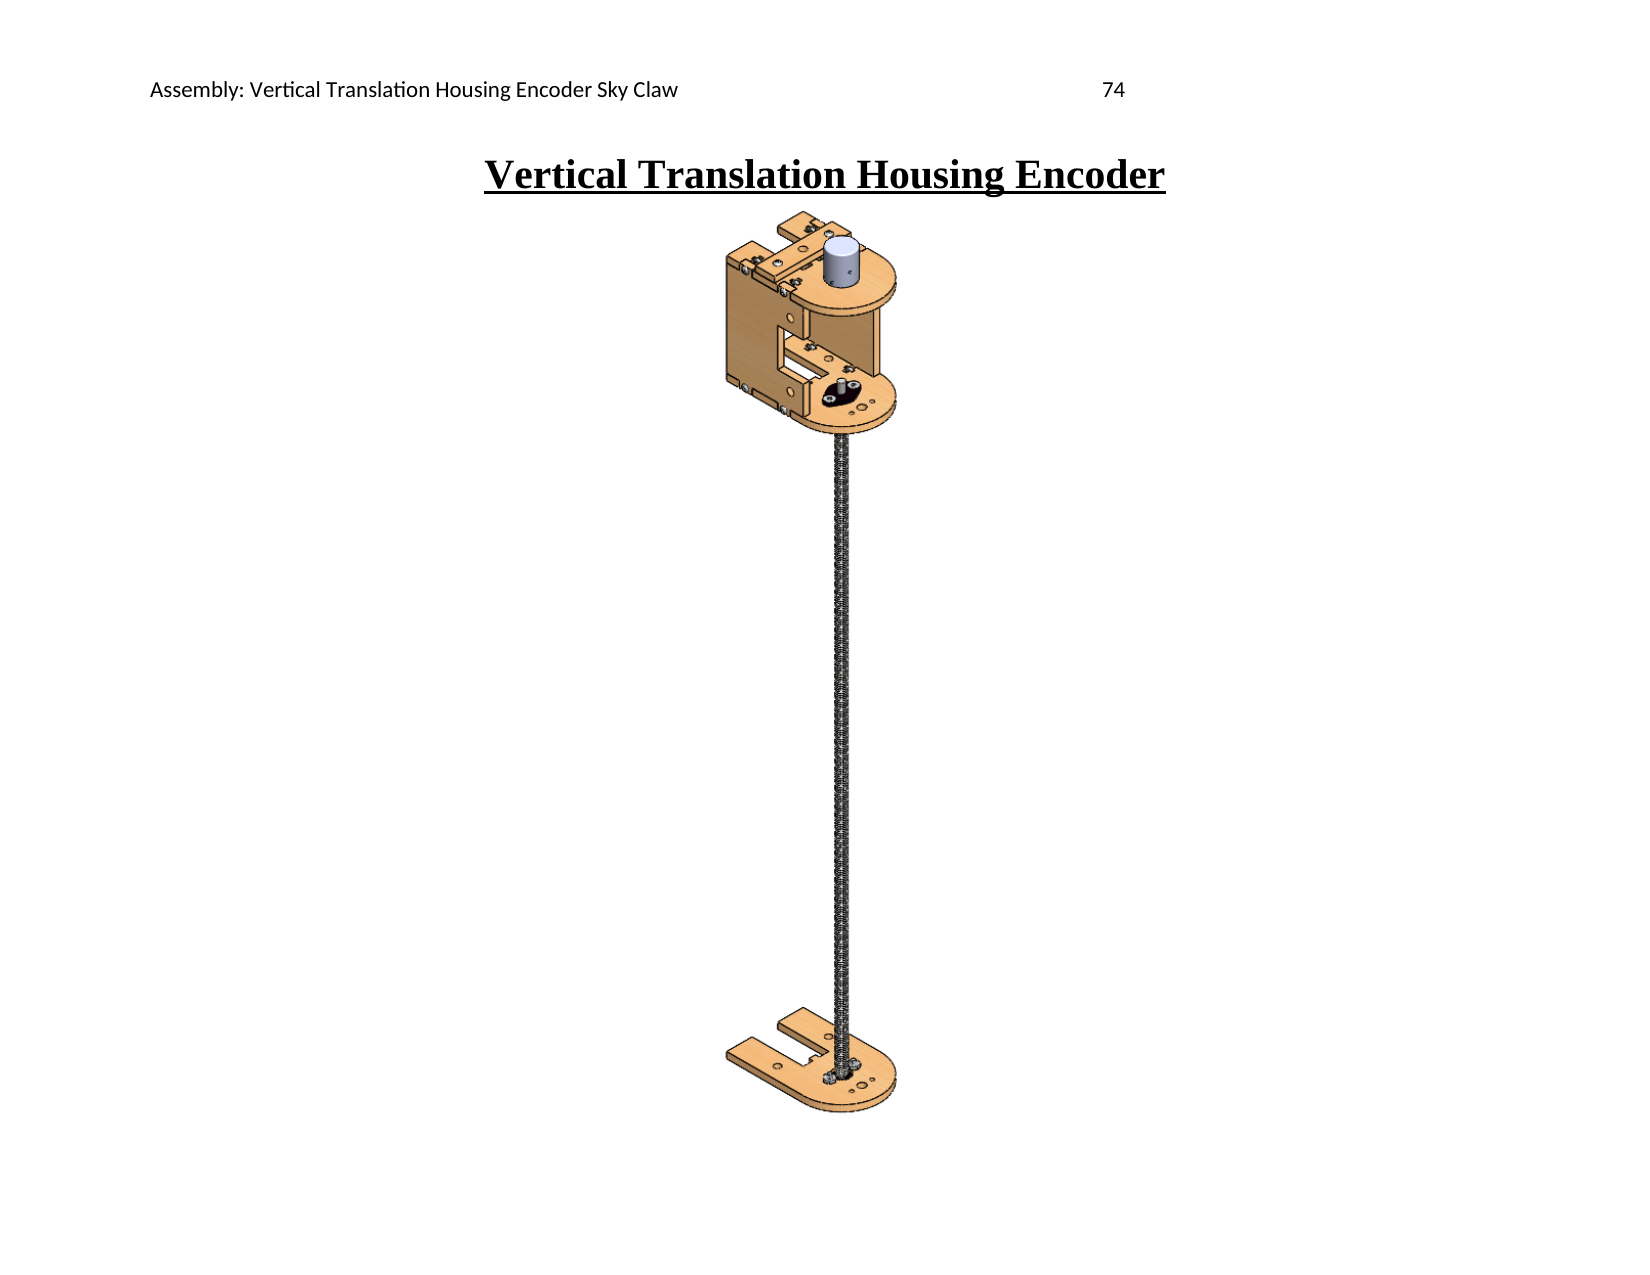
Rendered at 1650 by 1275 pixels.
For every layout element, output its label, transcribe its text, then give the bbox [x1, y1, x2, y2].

text Vertical Translation Housing Encoder [150, 150, 1500, 198]
picture [657, 201, 993, 1123]
